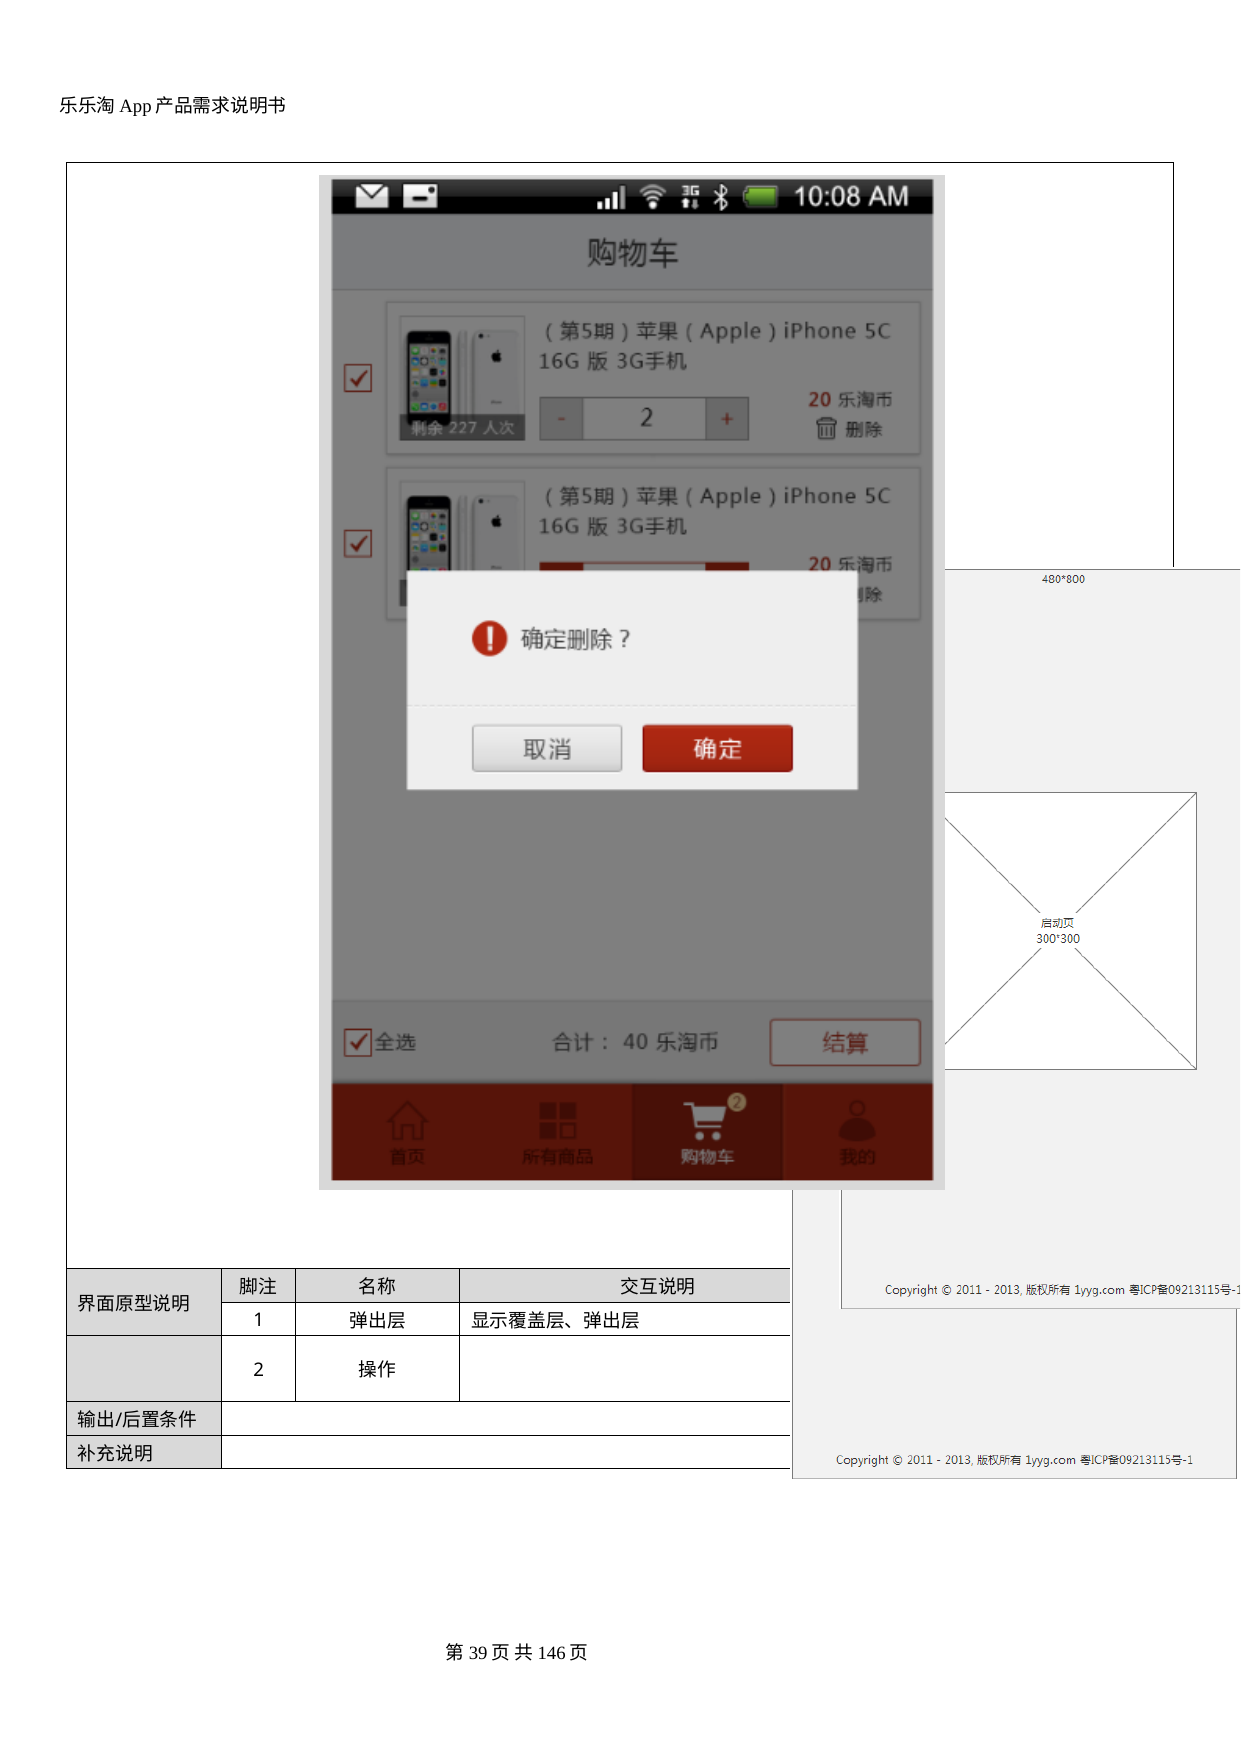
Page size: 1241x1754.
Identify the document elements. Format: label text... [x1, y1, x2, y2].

table_cell 显示覆盖层、弹出层 [460, 1303, 790, 1335]
table_cell [222, 1436, 790, 1468]
table_cell 1 [222, 1303, 295, 1335]
table_cell [222, 1402, 790, 1435]
table_cell 2 [222, 1336, 295, 1401]
table_cell 界面原型说明 [67, 1269, 221, 1335]
table_cell [460, 1336, 790, 1401]
table_cell 名称 [296, 1269, 459, 1302]
table_cell 弹出层 [296, 1303, 459, 1335]
table_cell 脚注 [222, 1269, 295, 1302]
picture [319, 175, 1241, 1479]
table_cell 补充说明 [67, 1436, 221, 1468]
table_cell 输出/后置条件 [67, 1402, 221, 1435]
table_cell 操作 [296, 1336, 459, 1401]
table_cell 交互说明 [460, 1269, 790, 1302]
table_cell [67, 1336, 221, 1401]
table_cell [67, 163, 1173, 1268]
